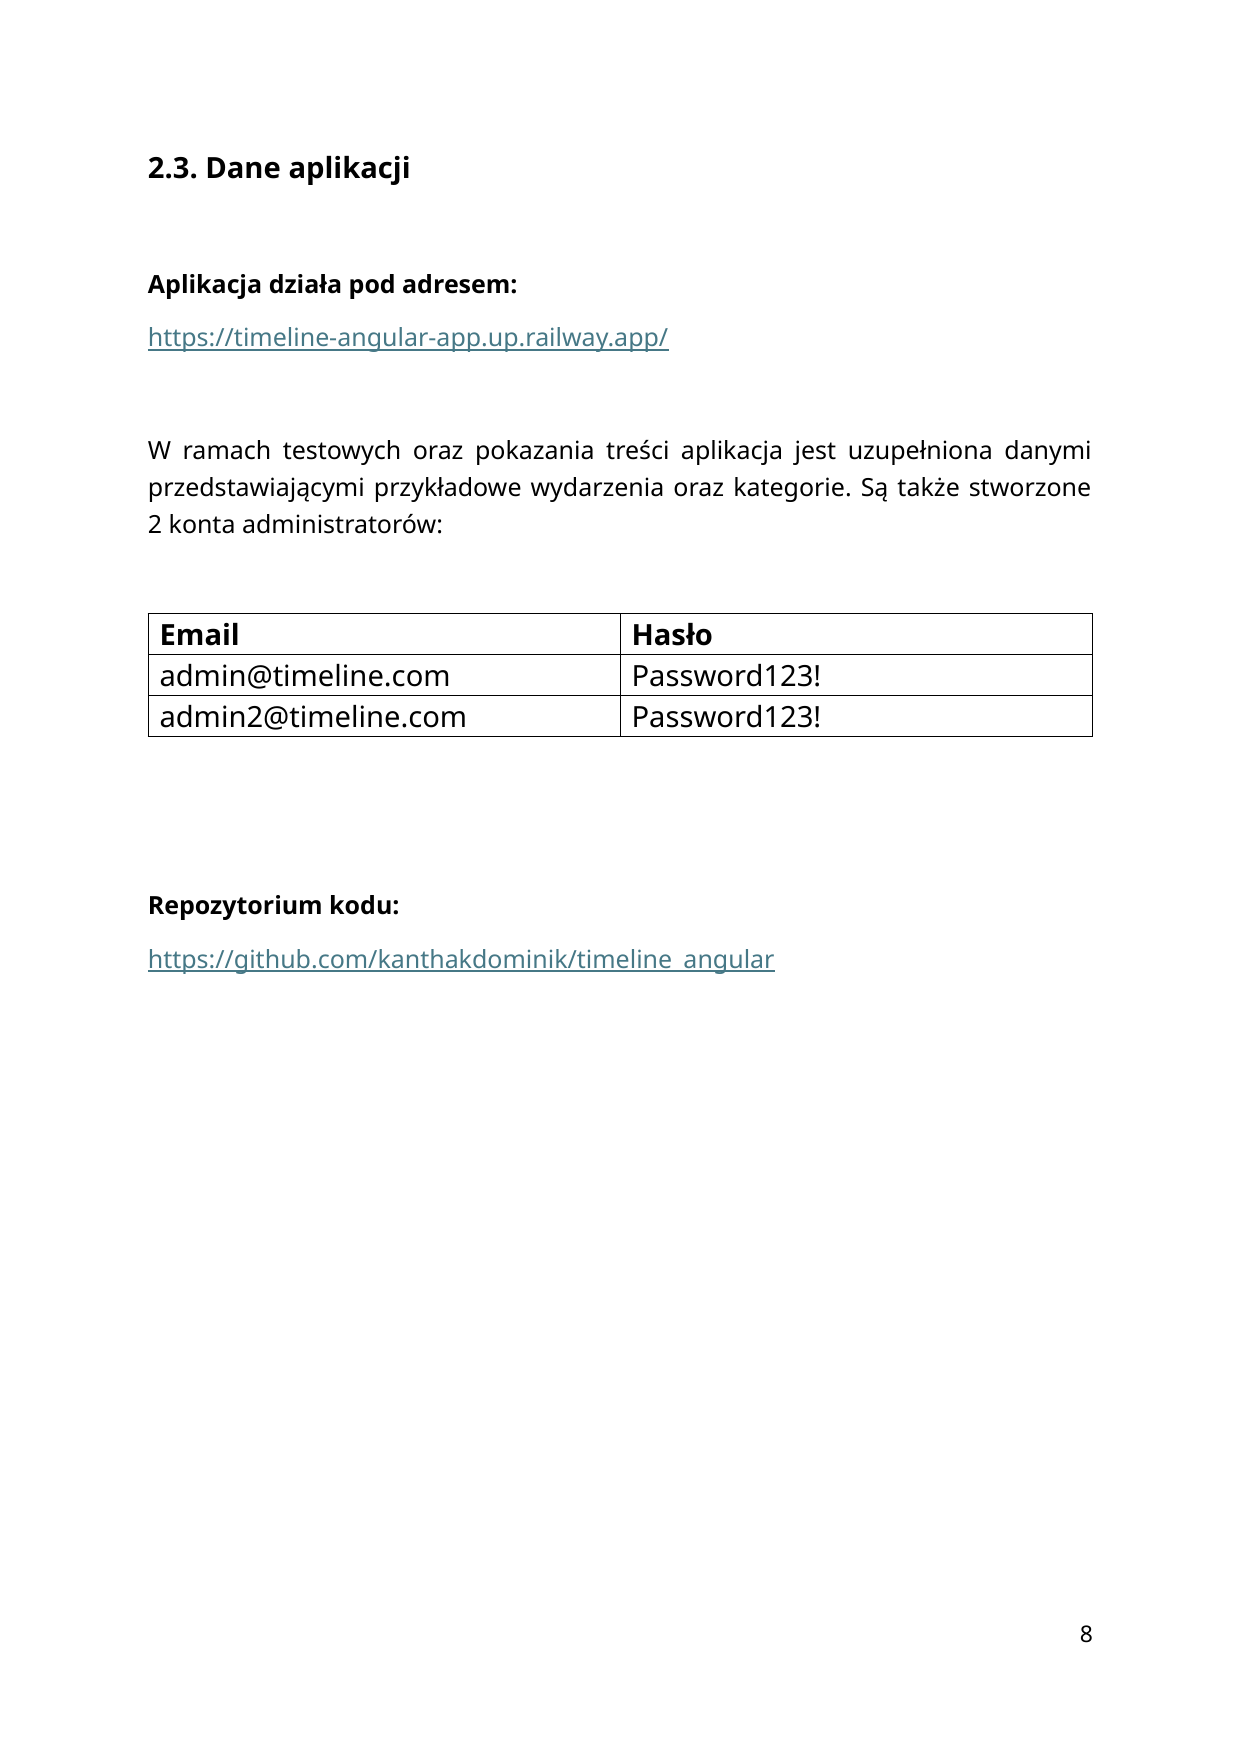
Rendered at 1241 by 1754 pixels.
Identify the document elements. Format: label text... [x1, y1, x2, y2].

table_cell admin@timeline.com [149, 655, 620, 695]
table_cell Password123! [621, 655, 1092, 695]
text W ramach testowych oraz pokazania treści aplikacja jest uzupełniona danymi przedstawiającymi przykładowe wydarzenia oraz kategorie. Są także stworzone 2 konta administratorów: [148, 433, 1093, 541]
text Aplikacja działa pod adresem: [148, 267, 1093, 301]
table_header Email [149, 614, 620, 654]
text https://timeline-angular-app.up.railway.app/ [148, 320, 1093, 354]
table_header Hasło [621, 614, 1092, 654]
text https://github.com/kanthakdominik/timeline_angular [148, 941, 1093, 975]
table_cell Password123! [621, 696, 1092, 736]
table_cell admin2@timeline.com [149, 696, 620, 736]
text 2.3. Dane aplikacji [148, 148, 1093, 187]
text Repozytorium kodu: [148, 888, 1093, 922]
